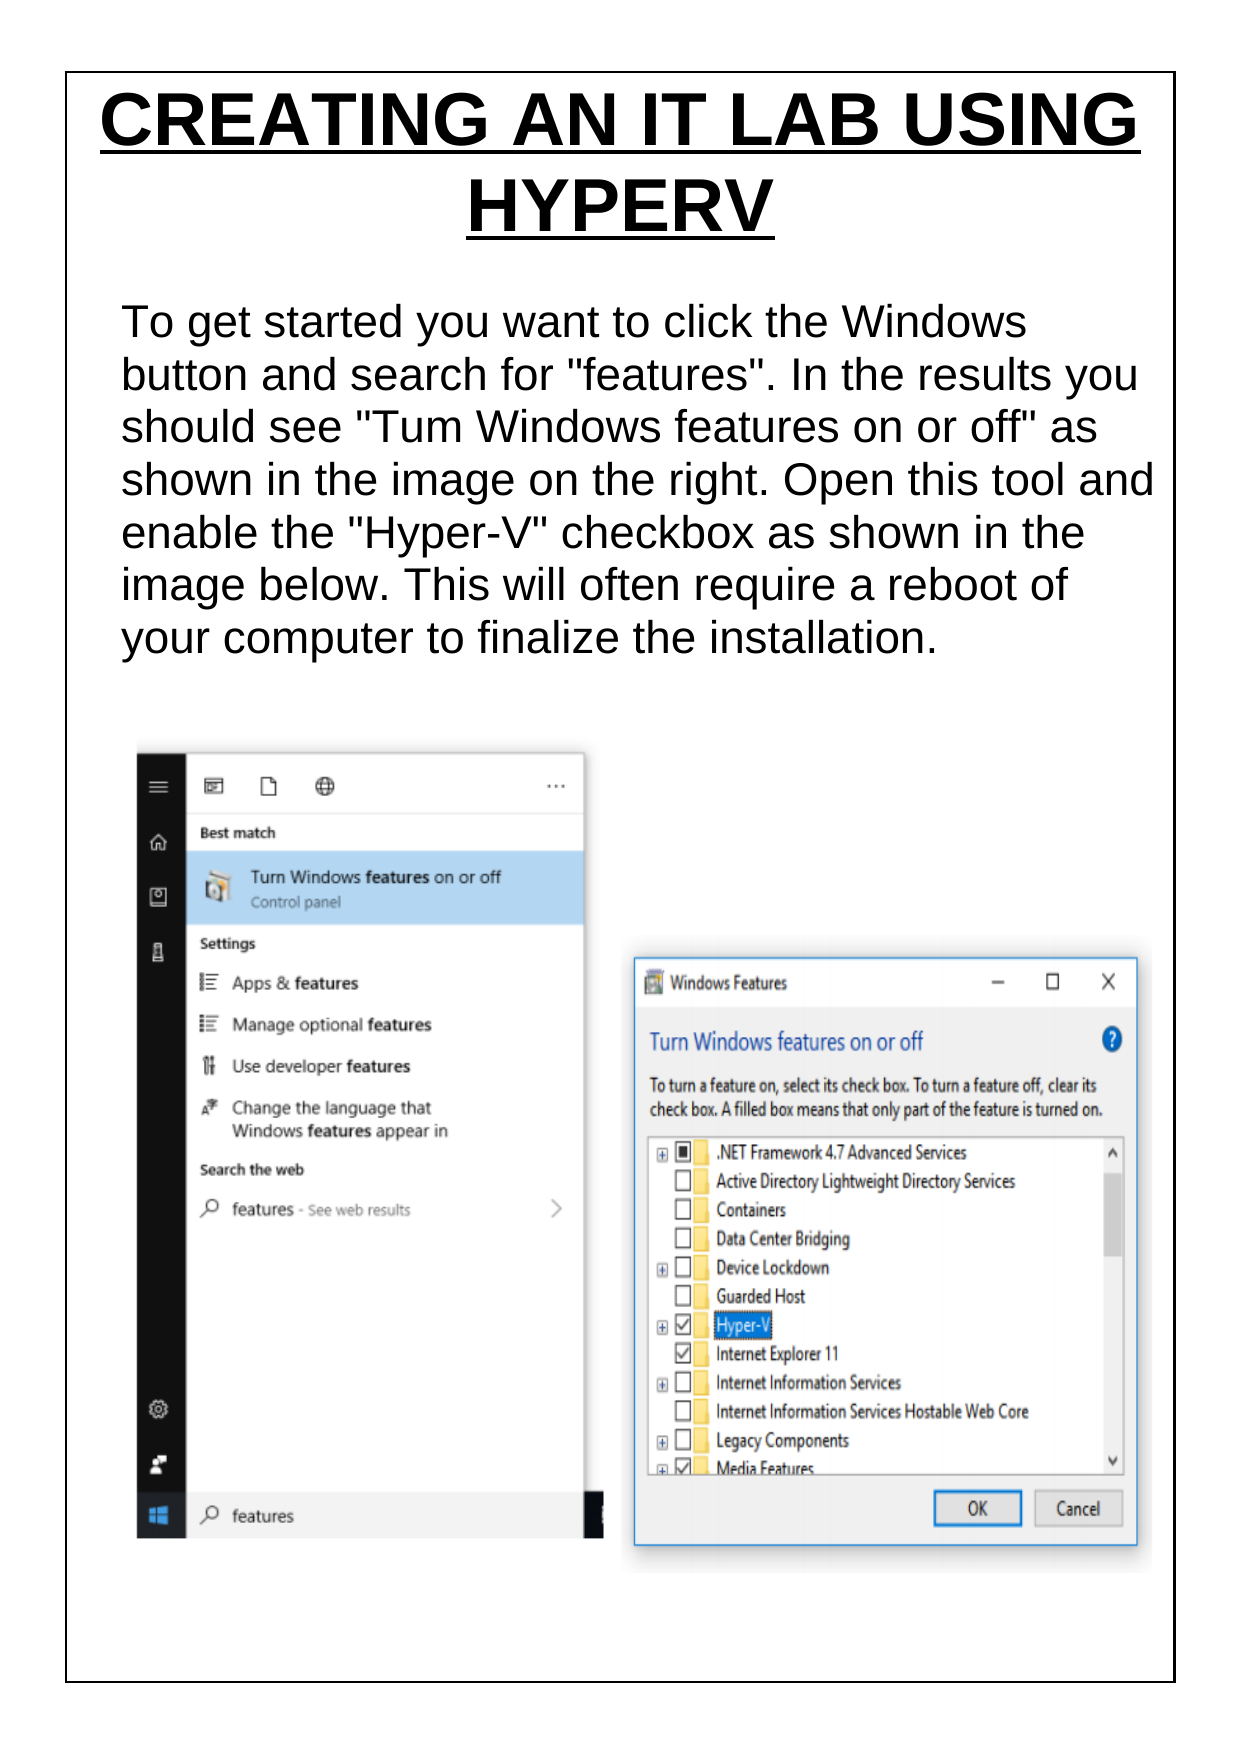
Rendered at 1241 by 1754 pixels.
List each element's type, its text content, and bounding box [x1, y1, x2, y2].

text To get started you want to click the Windows button and search for "features". In the results you should see "Tum Windows features on or off" as shown in the image on the right. Open this tool and enable the "Hyper-V" checkbox as shown in the image below. This will often require a reboot of your computer to finalize the installation. [121, 294, 1165, 663]
text CREATING AN IT LAB USING HYPERV [75, 75, 466, 247]
text CREATING AN IT LAB USING HYPERV [774, 75, 1165, 247]
picture [120, 710, 1153, 1573]
